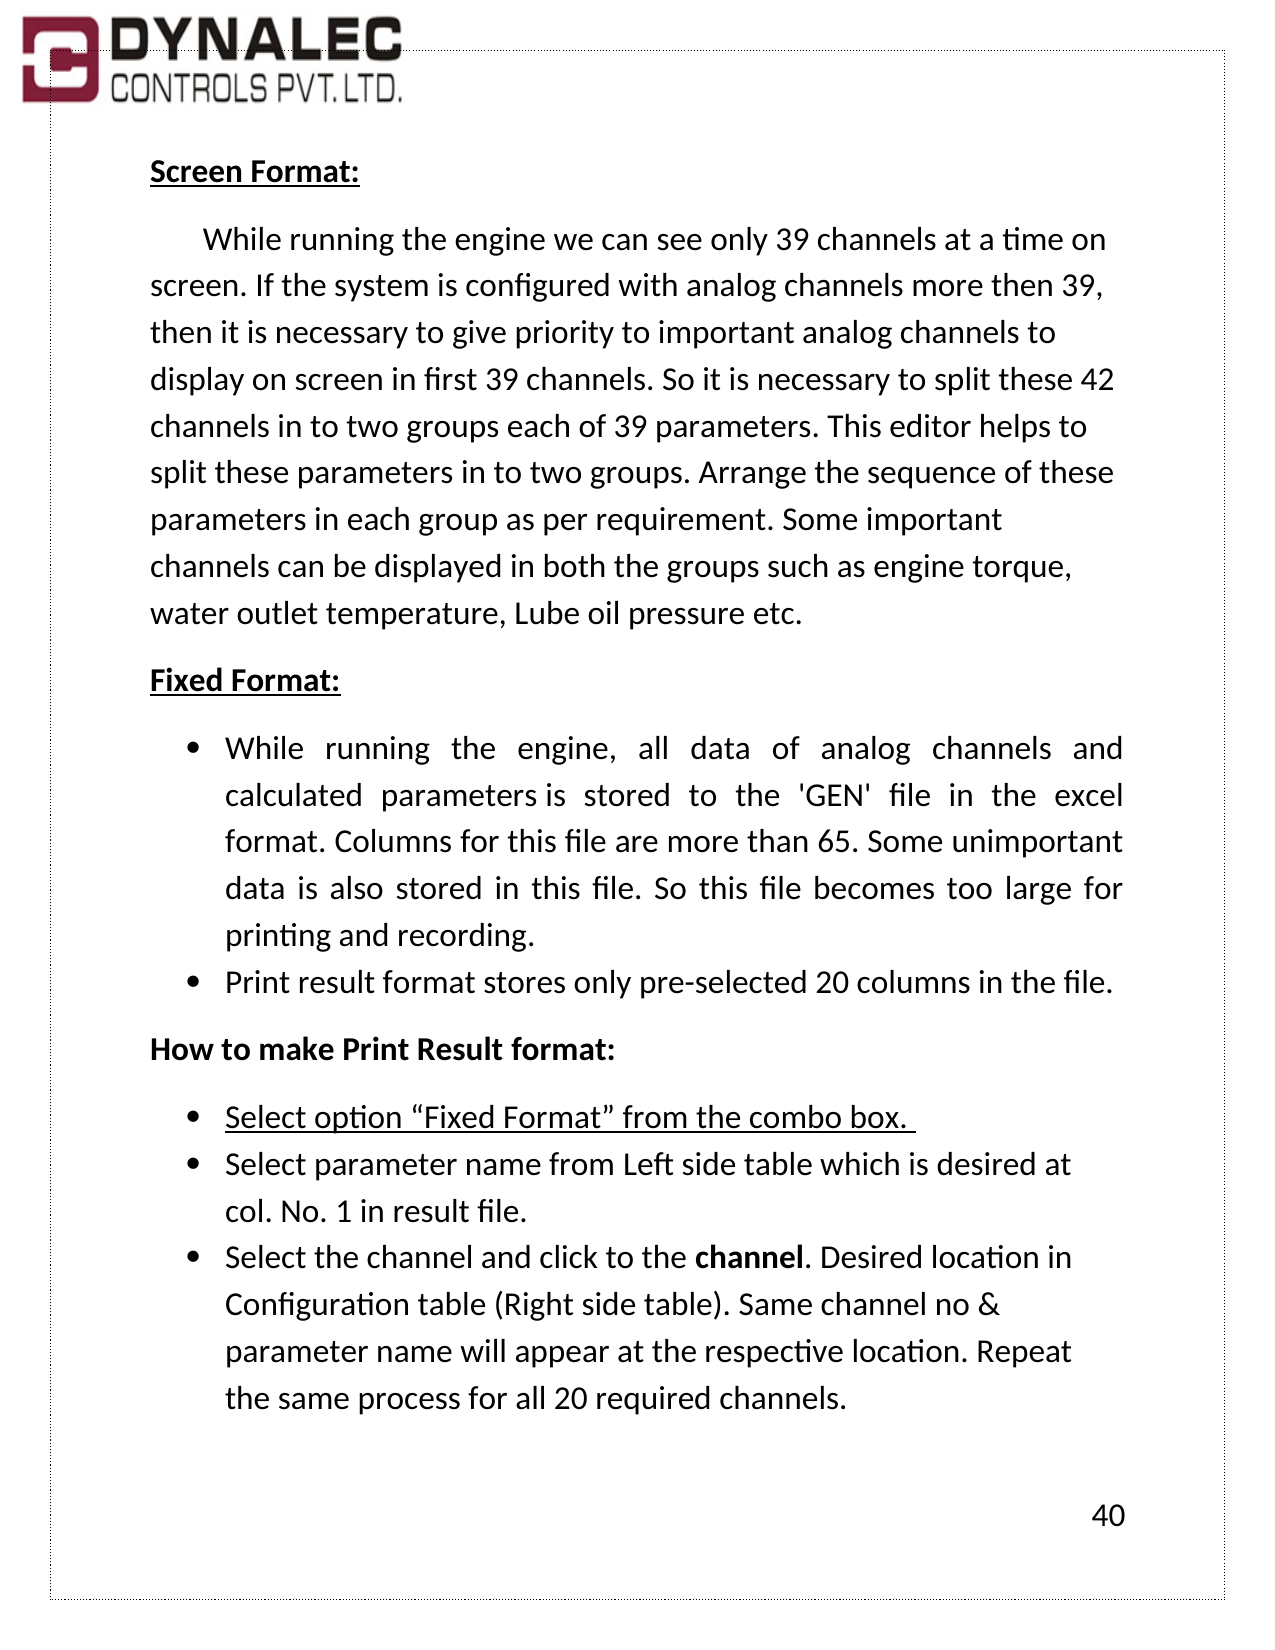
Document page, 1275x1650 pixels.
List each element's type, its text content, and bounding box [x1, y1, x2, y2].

text Fixed Format: [150, 659, 1125, 700]
list Select parameter name from Left side table which is desired at col. No. 1 in result file. [187, 1143, 1125, 1230]
list Select the channel and click to the channel. Desired location in Configuration table (Right side table). Same channel no & parameter name will appear at the respective location. Repeat the same process for all 20 required channels. [187, 1236, 1125, 1417]
picture [20, 6, 404, 108]
list While running the engine, all data of analog channels and calculated parameters is stored to the 'GEN' file in the excel format. Columns for this file are more than 65. Some unimportant data is also stored in this file. So this file becomes too large for printing and recording. [187, 727, 1125, 955]
text How to make Print Result format: [150, 1028, 1125, 1069]
text While running the engine we can see only 39 channels at a time on screen. If the system is configured with analog channels more then 39, then it is necessary to give priority to important analog channels to display on screen in first 39 channels. So it is necessary to split these 42 channels in to two groups each of 39 parameters. This editor helps to split these parameters in to two groups. Arrange the sequence of these parameters in each group as per requirement. Some important channels can be displayed in both the groups such as engine torque, water outlet temperature, Lube oil pressure etc. [150, 218, 1125, 632]
list Print result format stores only pre-selected 20 columns in the file. [187, 961, 1125, 1002]
list Select option “Fixed Format” from the combo box. [187, 1096, 1125, 1137]
text Screen Format: [150, 150, 1125, 191]
